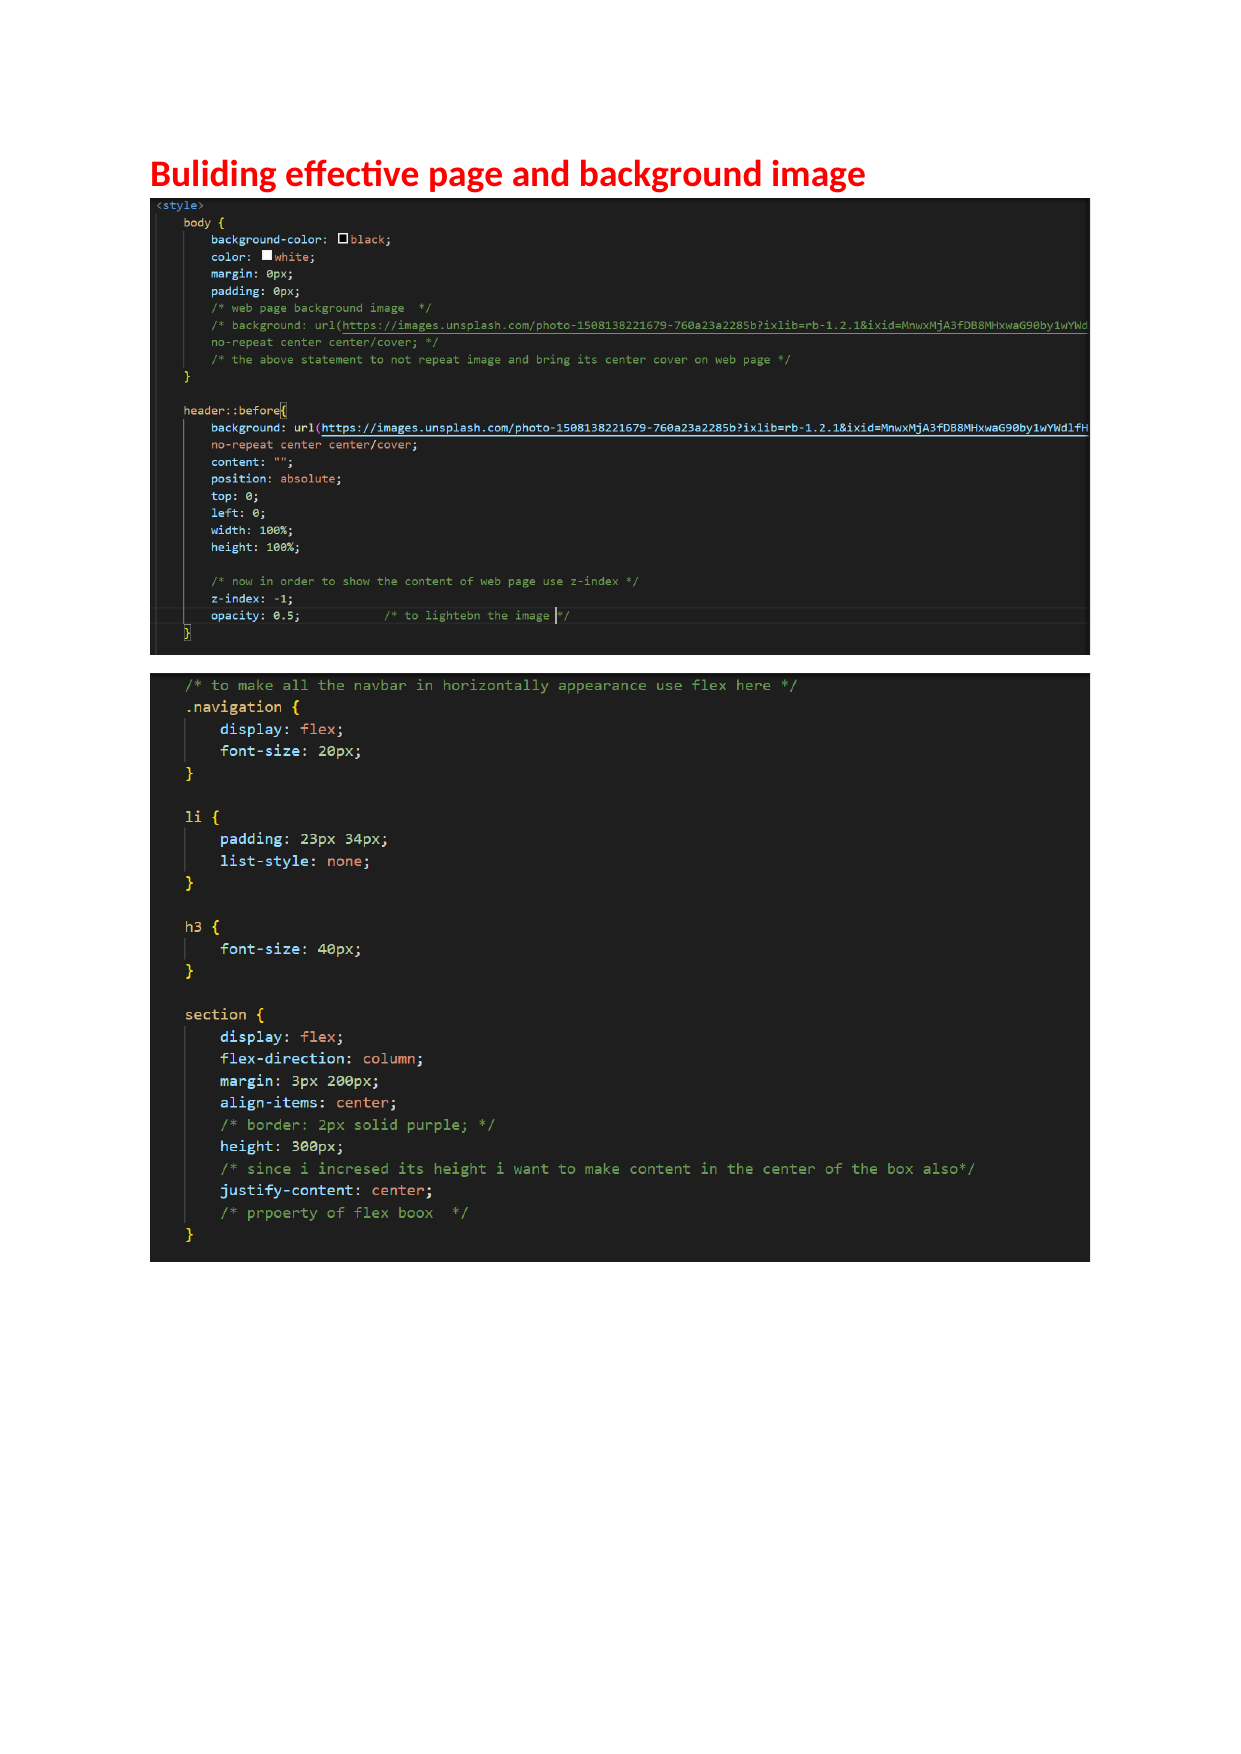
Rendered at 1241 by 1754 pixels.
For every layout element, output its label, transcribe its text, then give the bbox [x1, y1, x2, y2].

text Buliding effective page and background image [150, 150, 1090, 198]
